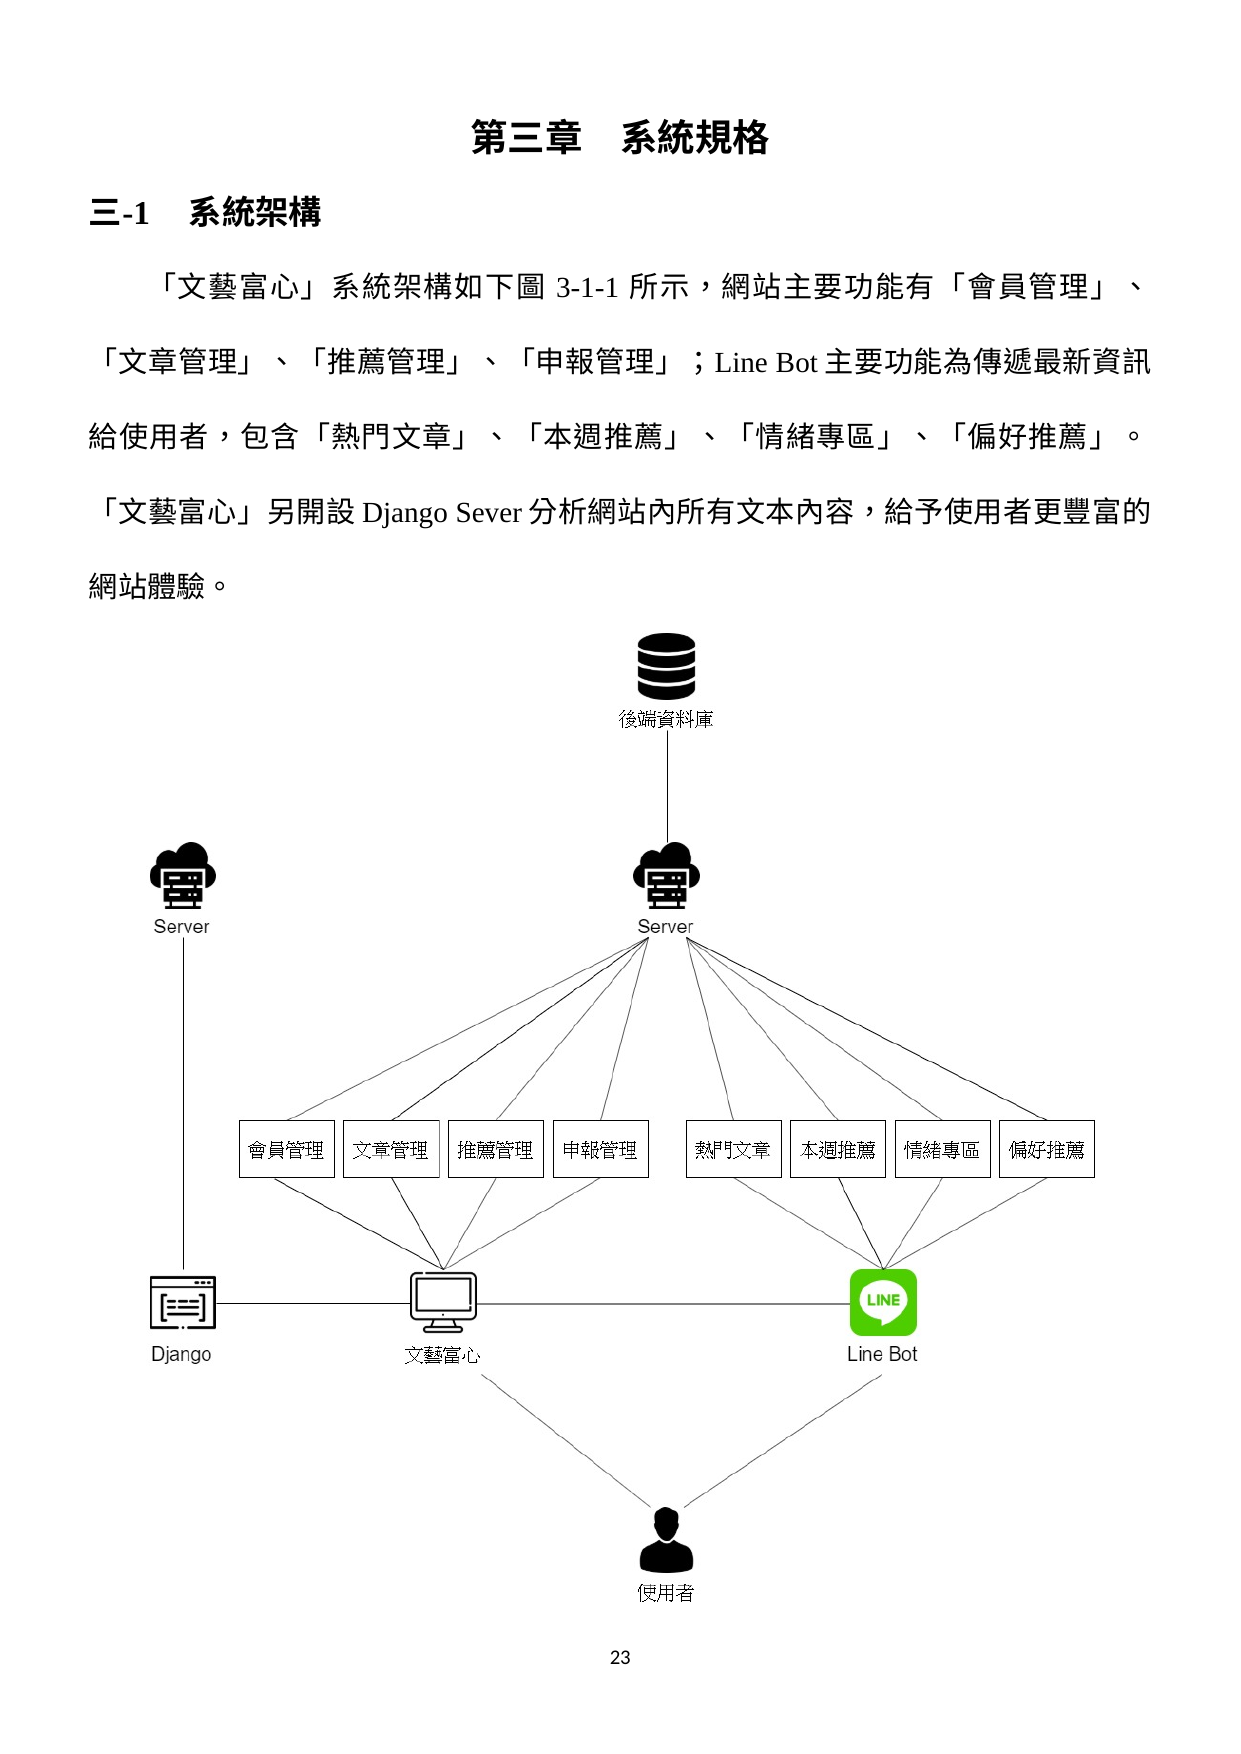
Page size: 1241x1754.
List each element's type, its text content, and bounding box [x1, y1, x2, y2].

picture [141, 622, 1100, 1617]
text 「文藝富心」系統架構如下圖 3-1-1 所示，網站主要功能有「會員管理」、「文章管理」、「推薦管理」、「申報管理」；Line Bot主要功能為傳遞最新資訊給使用者，包含「熱門文章」、「本週推薦」、「情緒專區」、「偏好推薦」。「文藝富心」另開設Django Sever分析網站內所有文本內容，給予使用者更豐富的網站體驗。 [89, 248, 1152, 623]
text 系統架構 [89, 173, 1152, 248]
text 系統規格 [89, 98, 1152, 173]
